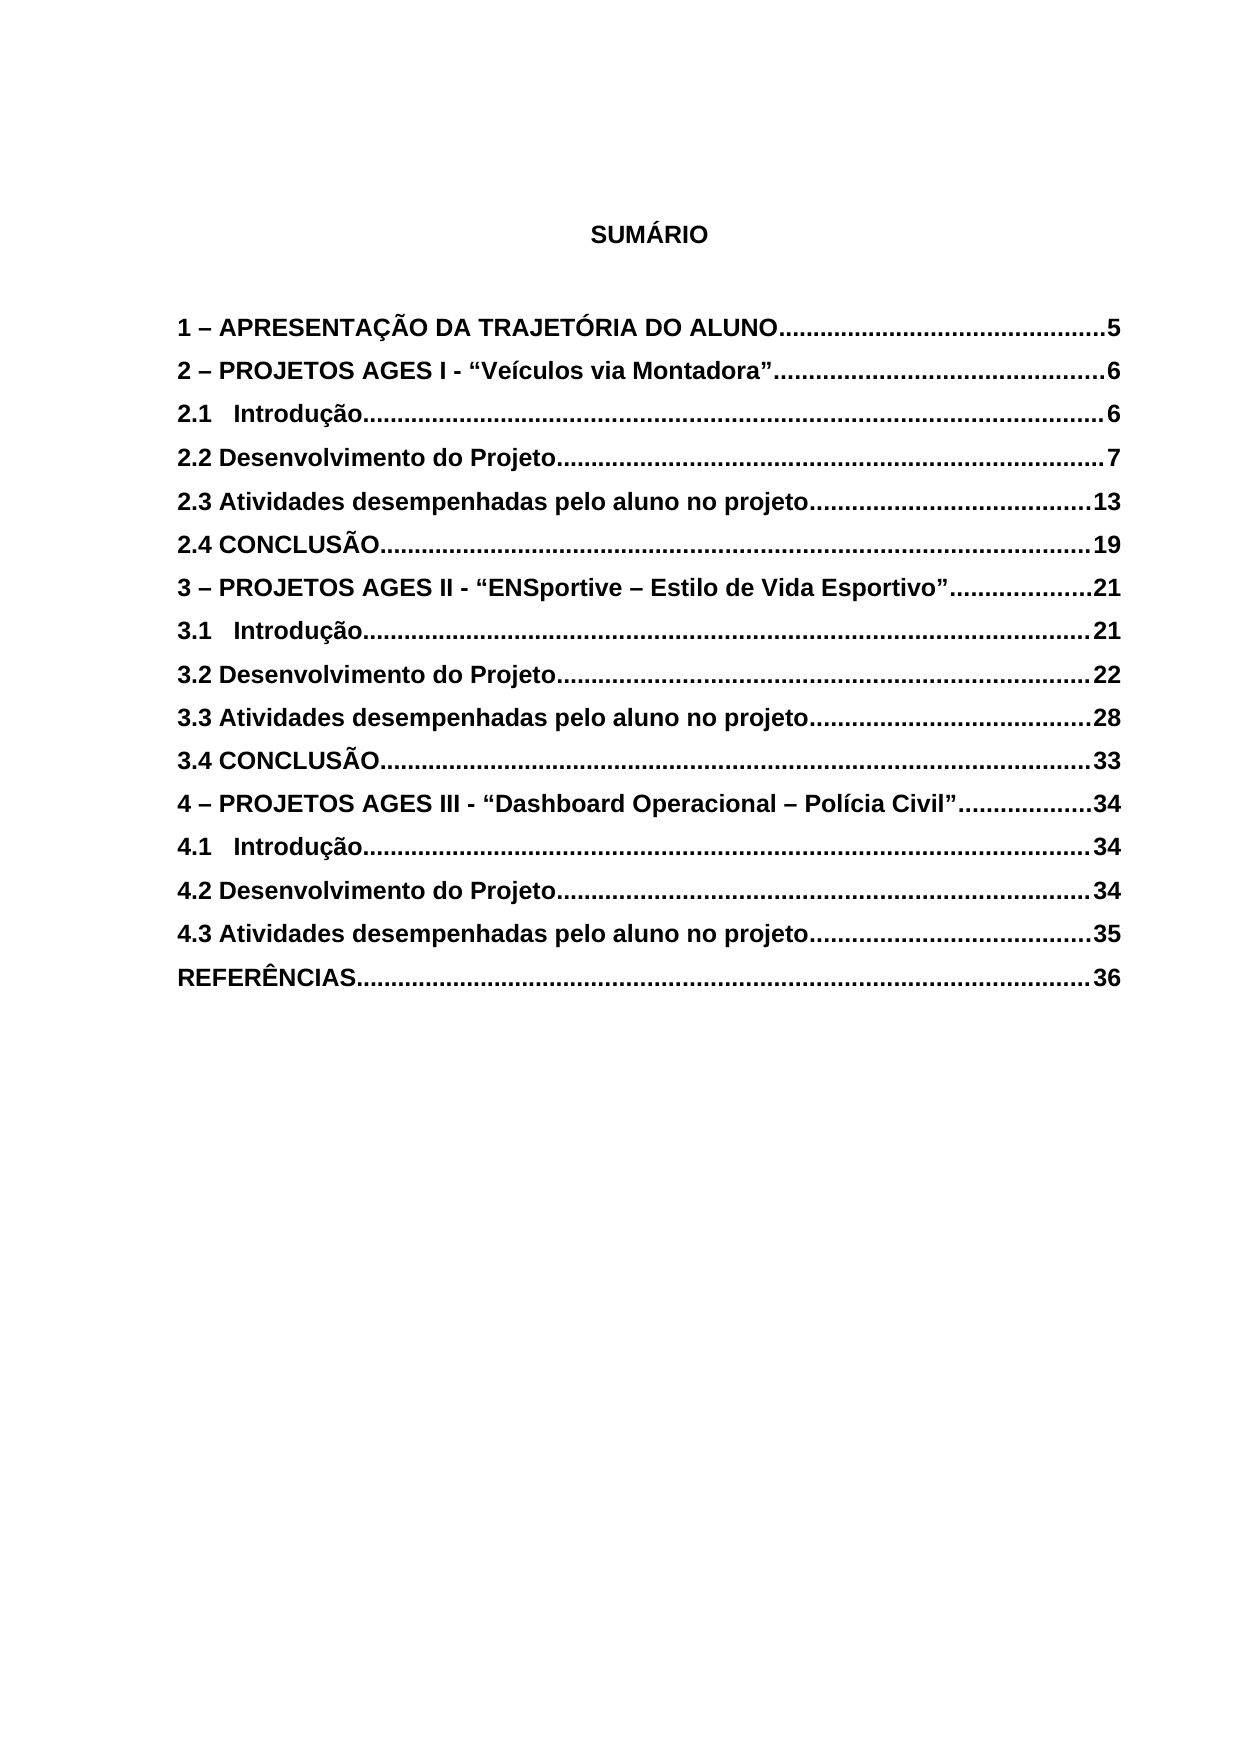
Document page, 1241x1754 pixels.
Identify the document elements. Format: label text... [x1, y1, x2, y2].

text 4 – PROJETOS AGES III - “Dashboard Operacional – Polícia Civil” 34 [177, 789, 1122, 818]
text REFERÊNCIAS 36 [177, 963, 1122, 991]
text 2 – PROJETOS AGES I - “Veículos via Montadora” 6 [177, 356, 1122, 385]
text 3.3 Atividades desempenhadas pelo aluno no projeto 28 [177, 703, 1122, 732]
text SUMÁRIO [177, 220, 1122, 249]
text 2.2 Desenvolvimento do Projeto 7 [177, 443, 1122, 472]
text 4.1 Introdução 34 [177, 832, 1122, 861]
text 2.1 Introdução 6 [177, 399, 1122, 428]
text 4.3 Atividades desempenhadas pelo aluno no projeto 35 [177, 919, 1122, 948]
text 3.4 CONCLUSÃO 33 [177, 746, 1122, 775]
text 1 – APRESENTAÇÃO DA TRAJETÓRIA DO ALUNO 5 [177, 313, 1122, 342]
text 4.2 Desenvolvimento do Projeto 34 [177, 876, 1122, 905]
text 2.4 CONCLUSÃO 19 [177, 530, 1122, 558]
text 3.1 Introdução 21 [177, 616, 1122, 645]
text 3 – PROJETOS AGES II - “ENSportive – Estilo de Vida Esportivo” 21 [177, 573, 1122, 602]
text 3.2 Desenvolvimento do Projeto 22 [177, 660, 1122, 689]
text 2.3 Atividades desempenhadas pelo aluno no projeto 13 [177, 487, 1122, 515]
